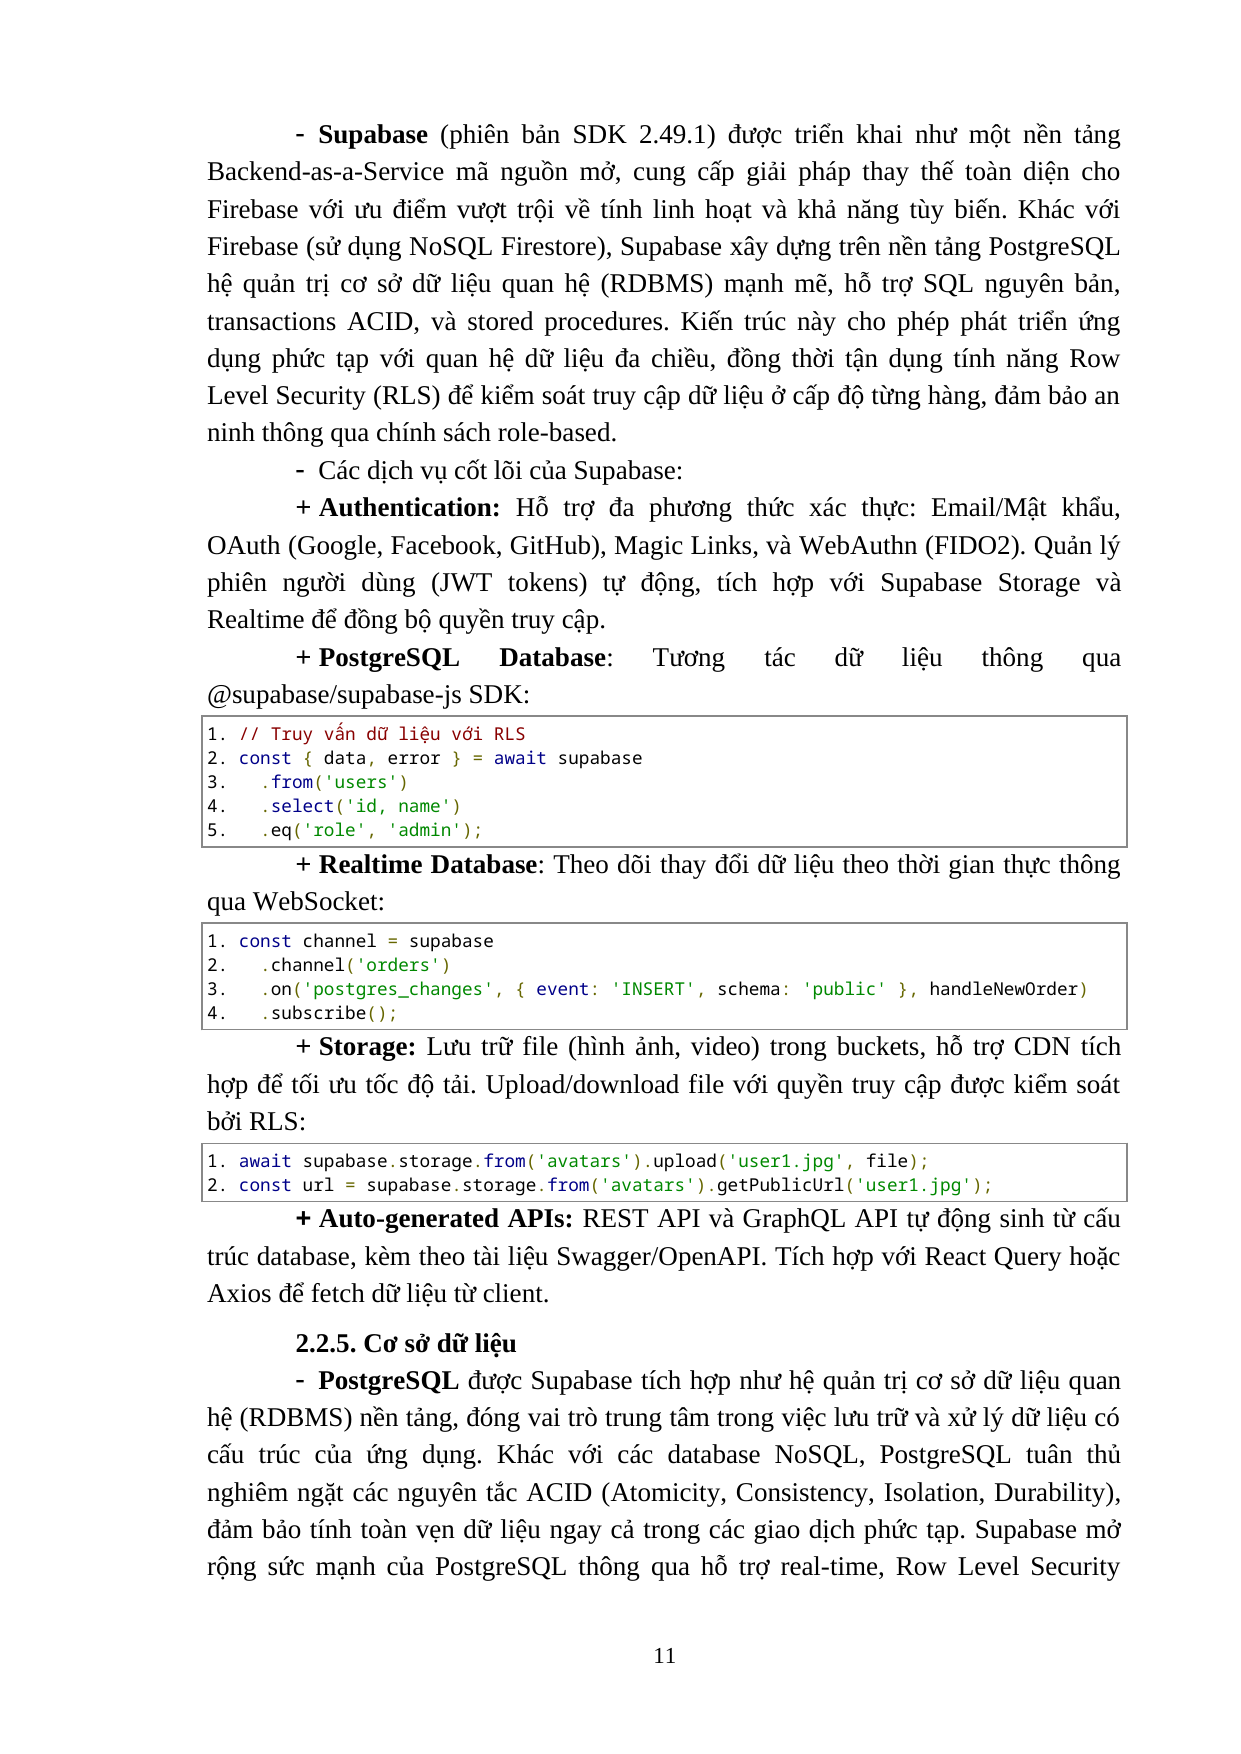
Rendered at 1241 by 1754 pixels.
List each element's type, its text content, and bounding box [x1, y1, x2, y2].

text 4. .select('id, name') [207, 793, 1122, 812]
list Cơ sở dữ liệu [207, 1327, 1122, 1358]
list Các dịch vụ cốt lõi của Supabase: [207, 454, 1122, 485]
text 3. .from('users') [207, 769, 1122, 793]
list Storage: Lưu trữ file (hình ảnh, video) trong buckets, hỗ trợ CDN tích hợp để tối ưu tốc độ tải. Upload/download file với quyền truy cập được kiểm soát bởi RLS: [207, 1030, 1122, 1136]
list Supabase (phiên bản SDK 2.49.1) được triển khai như một nền tảng Backend-as-a-Service mã nguồn mở, cung cấp giải pháp thay thế toàn diện cho Firebase với ưu điểm vượt trội về tính linh hoạt và khả năng tùy biến. Khác với Firebase (sử dụng NoSQL Firestore), Supabase xây dựng trên nền tảng PostgreSQL hệ quản trị cơ sở dữ liệu quan hệ (RDBMS) mạnh mẽ, hỗ trợ SQL nguyên bản, transactions ACID, và stored procedures. Kiến trúc này cho phép phát triển ứng dụng phức tạp với quan hệ dữ liệu đa chiều, đồng thời tận dụng tính năng Row Level Security (RLS) để kiểm soát truy cập dữ liệu ở cấp độ từng hàng, đảm bảo an ninh thông qua chính sách role-based. [207, 118, 1122, 448]
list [207, 1364, 1122, 1582]
text 2. .channel('orders') [207, 952, 1122, 976]
list Auto-generated APIs: REST API và GraphQL API tự động sinh từ cấu trúc database, kèm theo tài liệu Swagger/OpenAPI. Tích hợp với React Query hoặc Axios để fetch dữ liệu từ client. [207, 1202, 1122, 1308]
text 2. const url = supabase.storage.from('avatars').getPublicUrl('user1.jpg'); [203, 1167, 1126, 1201]
text 1. const channel = supabase [203, 924, 1126, 952]
text 1. // Truy vấn dữ liệu với RLS [203, 717, 1126, 745]
list Authentication: Hỗ trợ đa phương thức xác thực: Email/Mật khẩu, OAuth (Google, Facebook, GitHub), Magic Links, và WebAuthn (FIDO2). Quản lý phiên người dùng (JWT tokens) tự động, tích hợp với Supabase Storage và Realtime để đồng bộ quyền truy cập. [207, 491, 1122, 634]
list Realtime Database: Theo dõi thay đổi dữ liệu theo thời gian thực thông qua WebSocket: [207, 848, 1122, 916]
text 5. .eq('role', 'admin'); [203, 812, 1126, 846]
list PostgreSQL Database: Tương tác dữ liệu thông qua @supabase/supabase-js SDK: [207, 641, 1122, 709]
text 4. .subscribe(); [203, 995, 1126, 1029]
text 1. await supabase.storage.from('avatars').upload('user1.jpg', file); [203, 1144, 1126, 1167]
text 2. const { data, error } = await supabase [207, 745, 1122, 769]
text 3. .on('postgres_changes', { event: 'INSERT', schema: 'public' }, handleNewOrder) [207, 976, 1122, 995]
